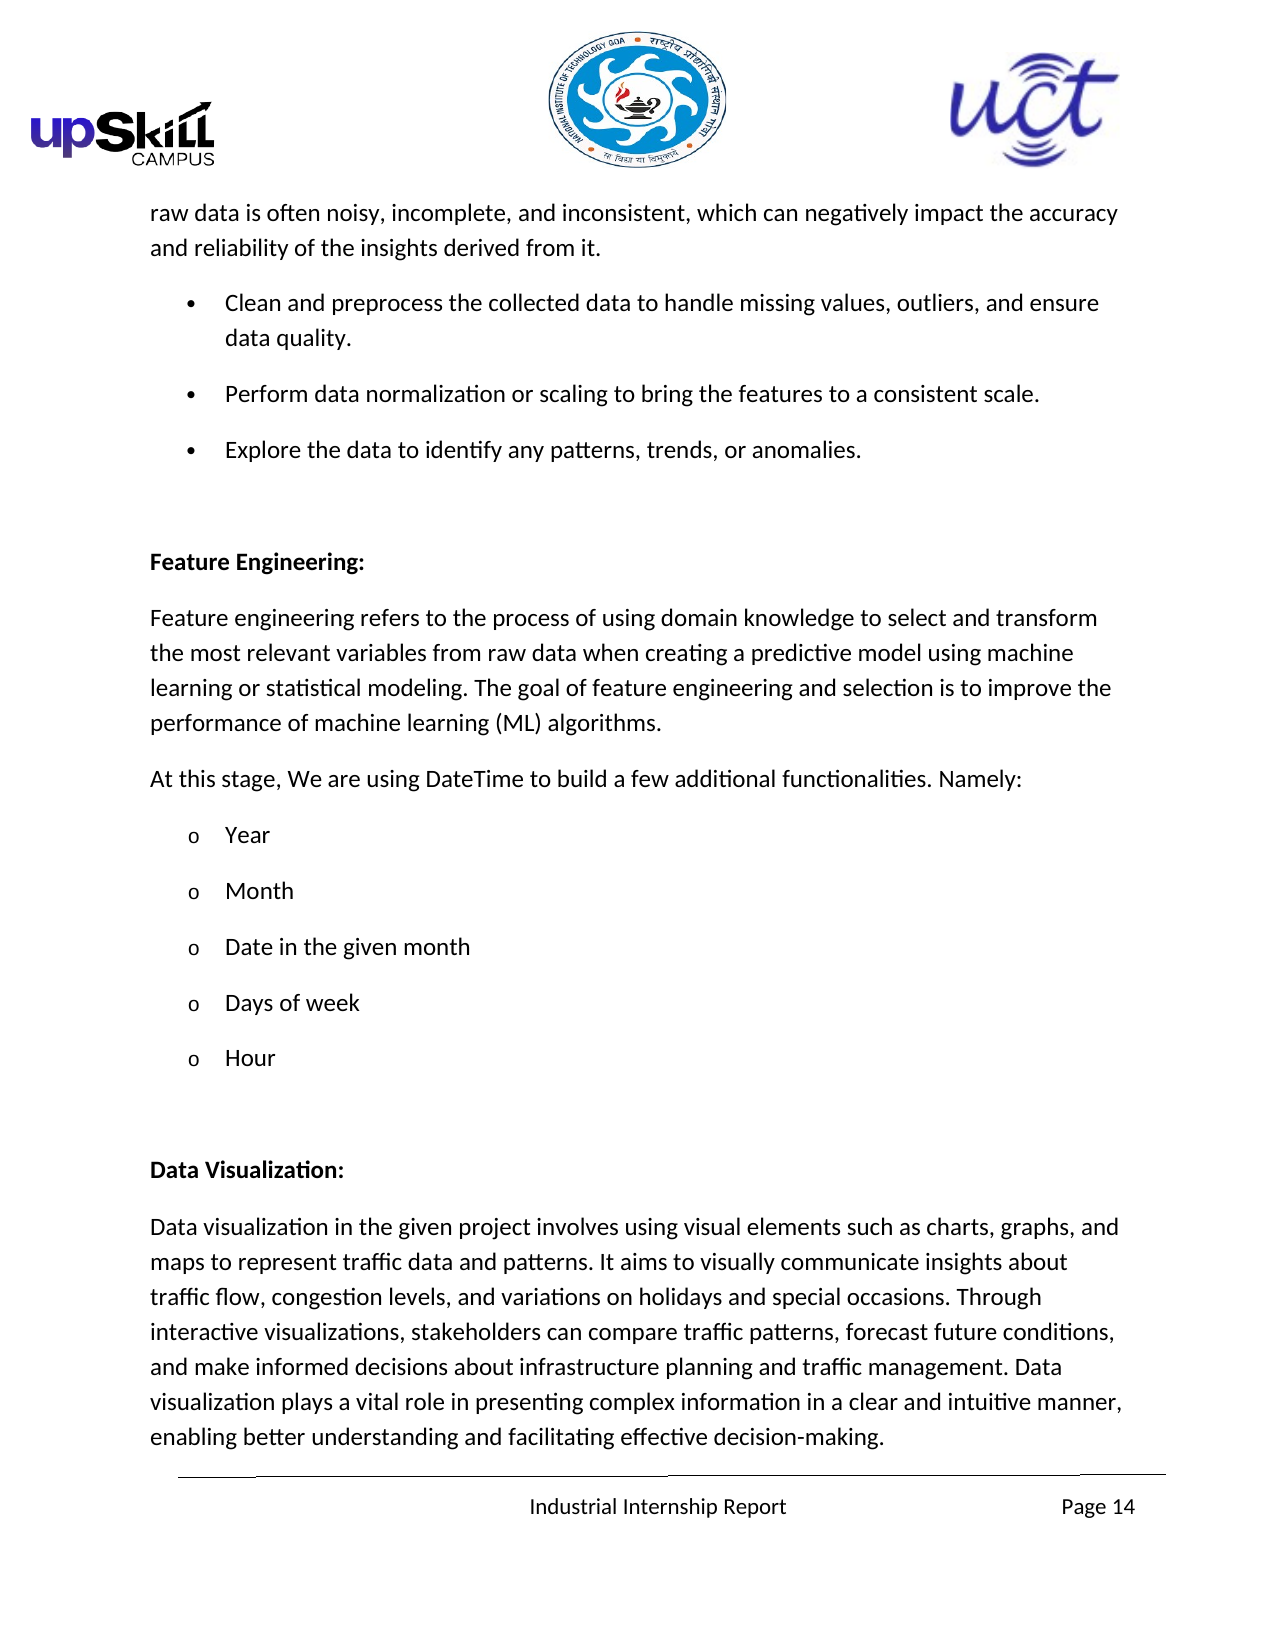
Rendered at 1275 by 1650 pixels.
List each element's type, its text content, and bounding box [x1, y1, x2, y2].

list Hour [187, 1043, 1269, 1073]
list Date in the given month [187, 931, 1269, 961]
text Feature engineering refers to the process of using domain knowledge to select and transform the most relevant variables from raw data when creating a predictive model using machine learning or statistical modeling. The goal of feature engineering and selection is to improve the performance of machine learning (ML) algorithms. [150, 602, 1115, 738]
text raw data is often noisy, incomplete, and inconsistent, which can negatively impact the accuracy and reliability of the insights derived from it. [150, 197, 1123, 262]
list Clean and preprocess the collected data to handle missing values, outliers, and ensure data quality. [187, 288, 1100, 353]
subtitle Feature Engineering: [150, 546, 1269, 577]
list Explore the data to identify any patterns, trends, or anomalies. [187, 434, 1269, 465]
picture [31, 101, 215, 166]
subtitle Data Visualization: [150, 1154, 1269, 1185]
list Year [187, 819, 1269, 849]
picture [950, 52, 1120, 169]
text At this stage, We are using DateTime to build a few additional functionalities. Namely: [150, 763, 1269, 793]
list Month [187, 875, 1269, 905]
list Perform data normalization or scaling to bring the features to a consistent scale. [187, 378, 1269, 409]
text Data visualization in the given project involves using visual elements such as charts, graphs, and maps to represent traffic data and patterns. It aims to visually communicate insights about traffic flow, congestion levels, and variations on holidays and special occasions. Through interactive visualizations, stakeholders can compare traffic patterns, forecast future conditions, and make informed decisions about infrastructure planning and traffic management. Data visualization plays a vital role in presenting complex information in a clear and intuitive manner, enabling better understanding and facilitating effective decision-making. [150, 1211, 1126, 1451]
picture [548, 31, 727, 168]
list Days of week [187, 987, 1269, 1017]
